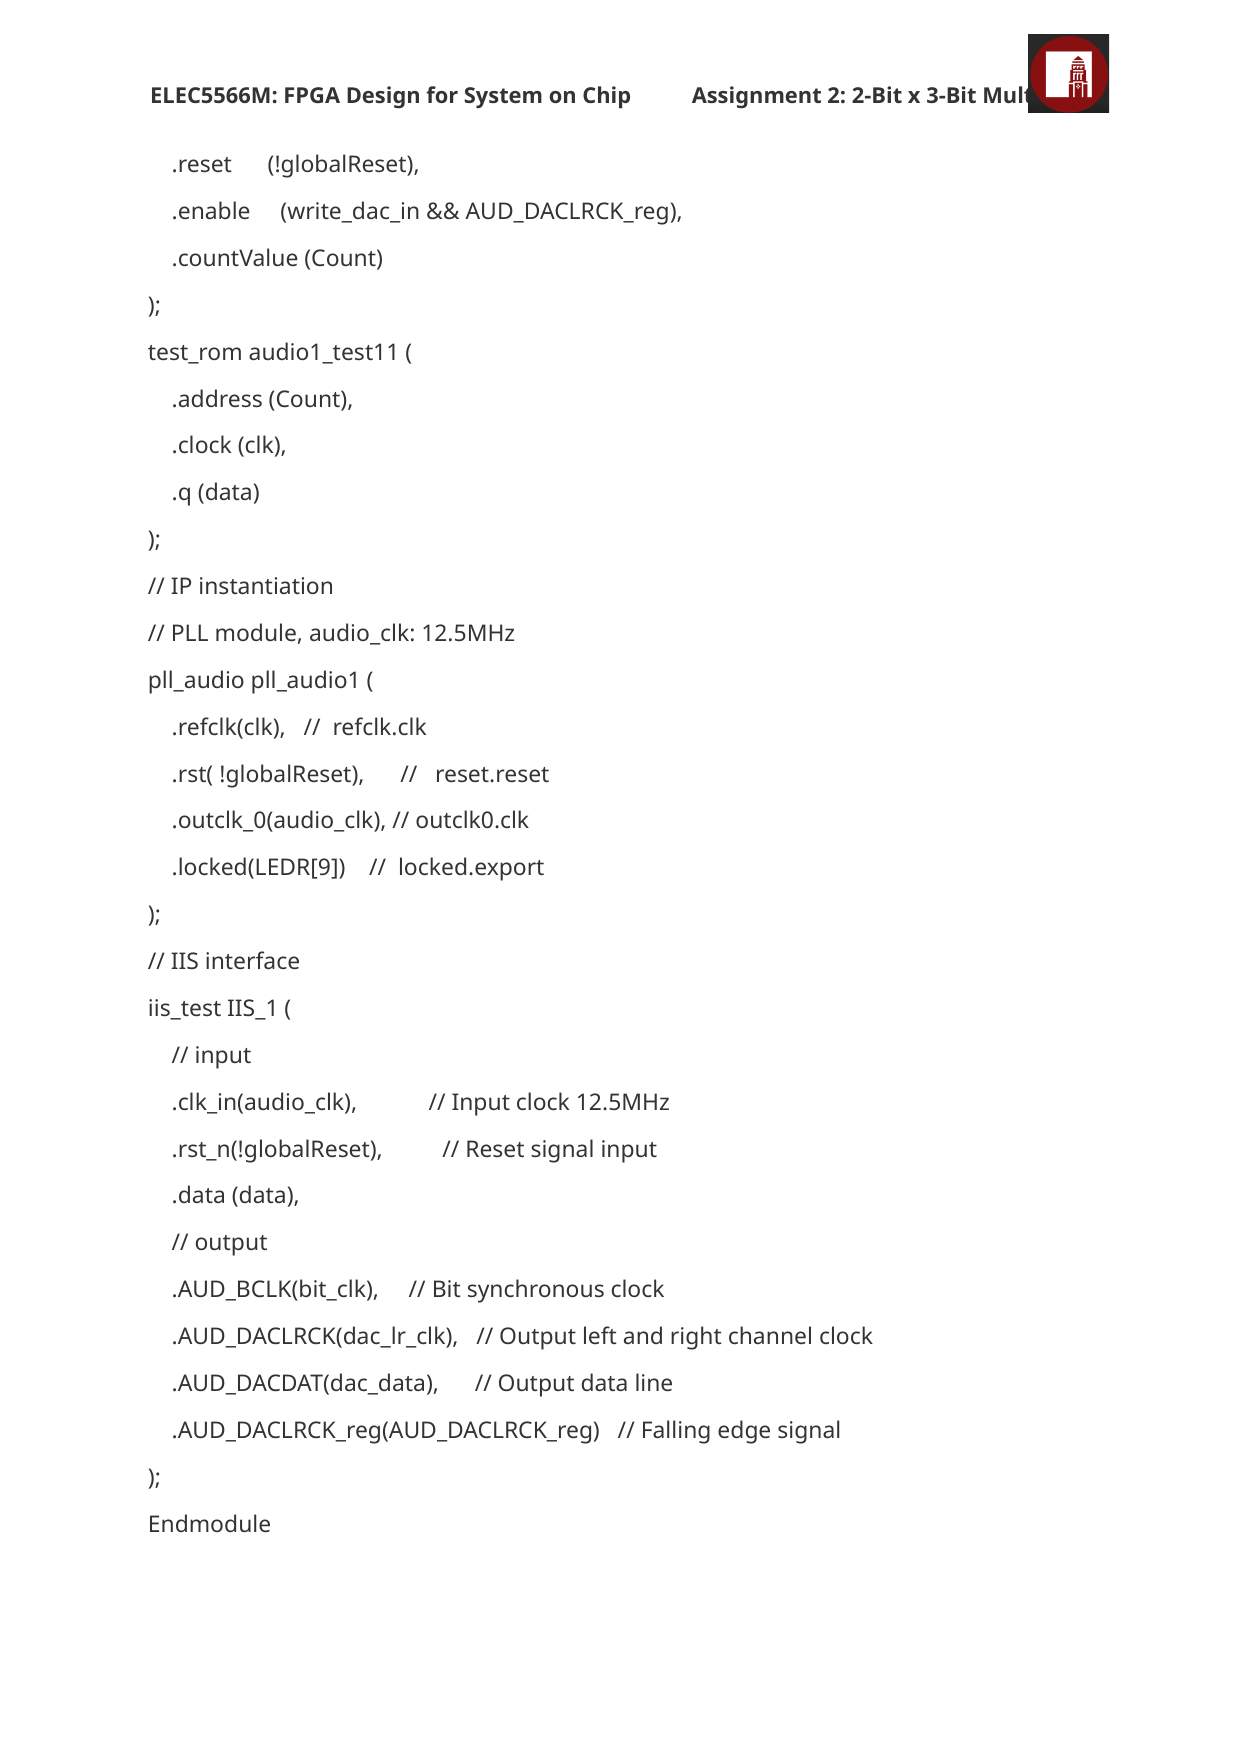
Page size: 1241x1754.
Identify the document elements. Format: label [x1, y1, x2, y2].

picture [1027, 34, 1109, 113]
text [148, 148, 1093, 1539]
